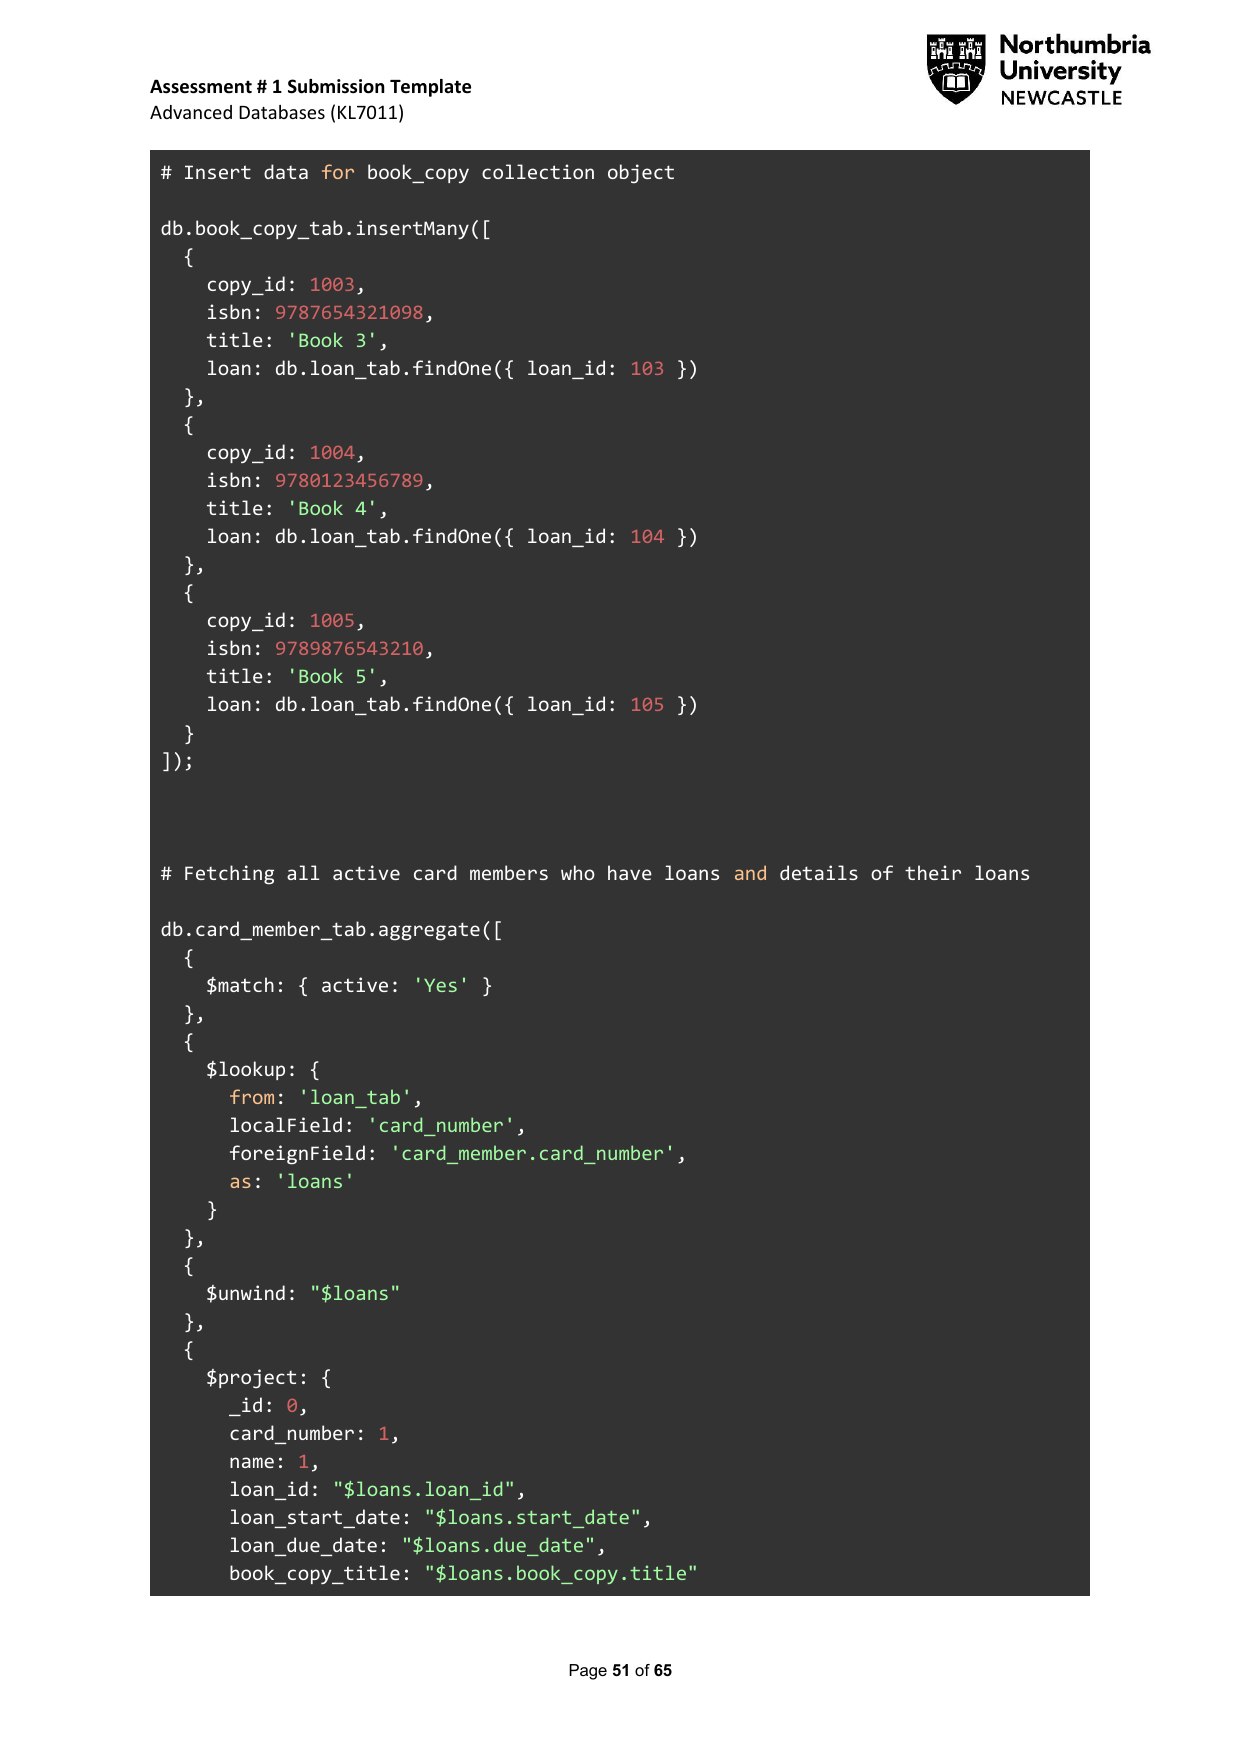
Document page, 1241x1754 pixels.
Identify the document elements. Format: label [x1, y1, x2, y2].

table_header [150, 150, 1090, 1596]
picture [898, 6, 1180, 134]
